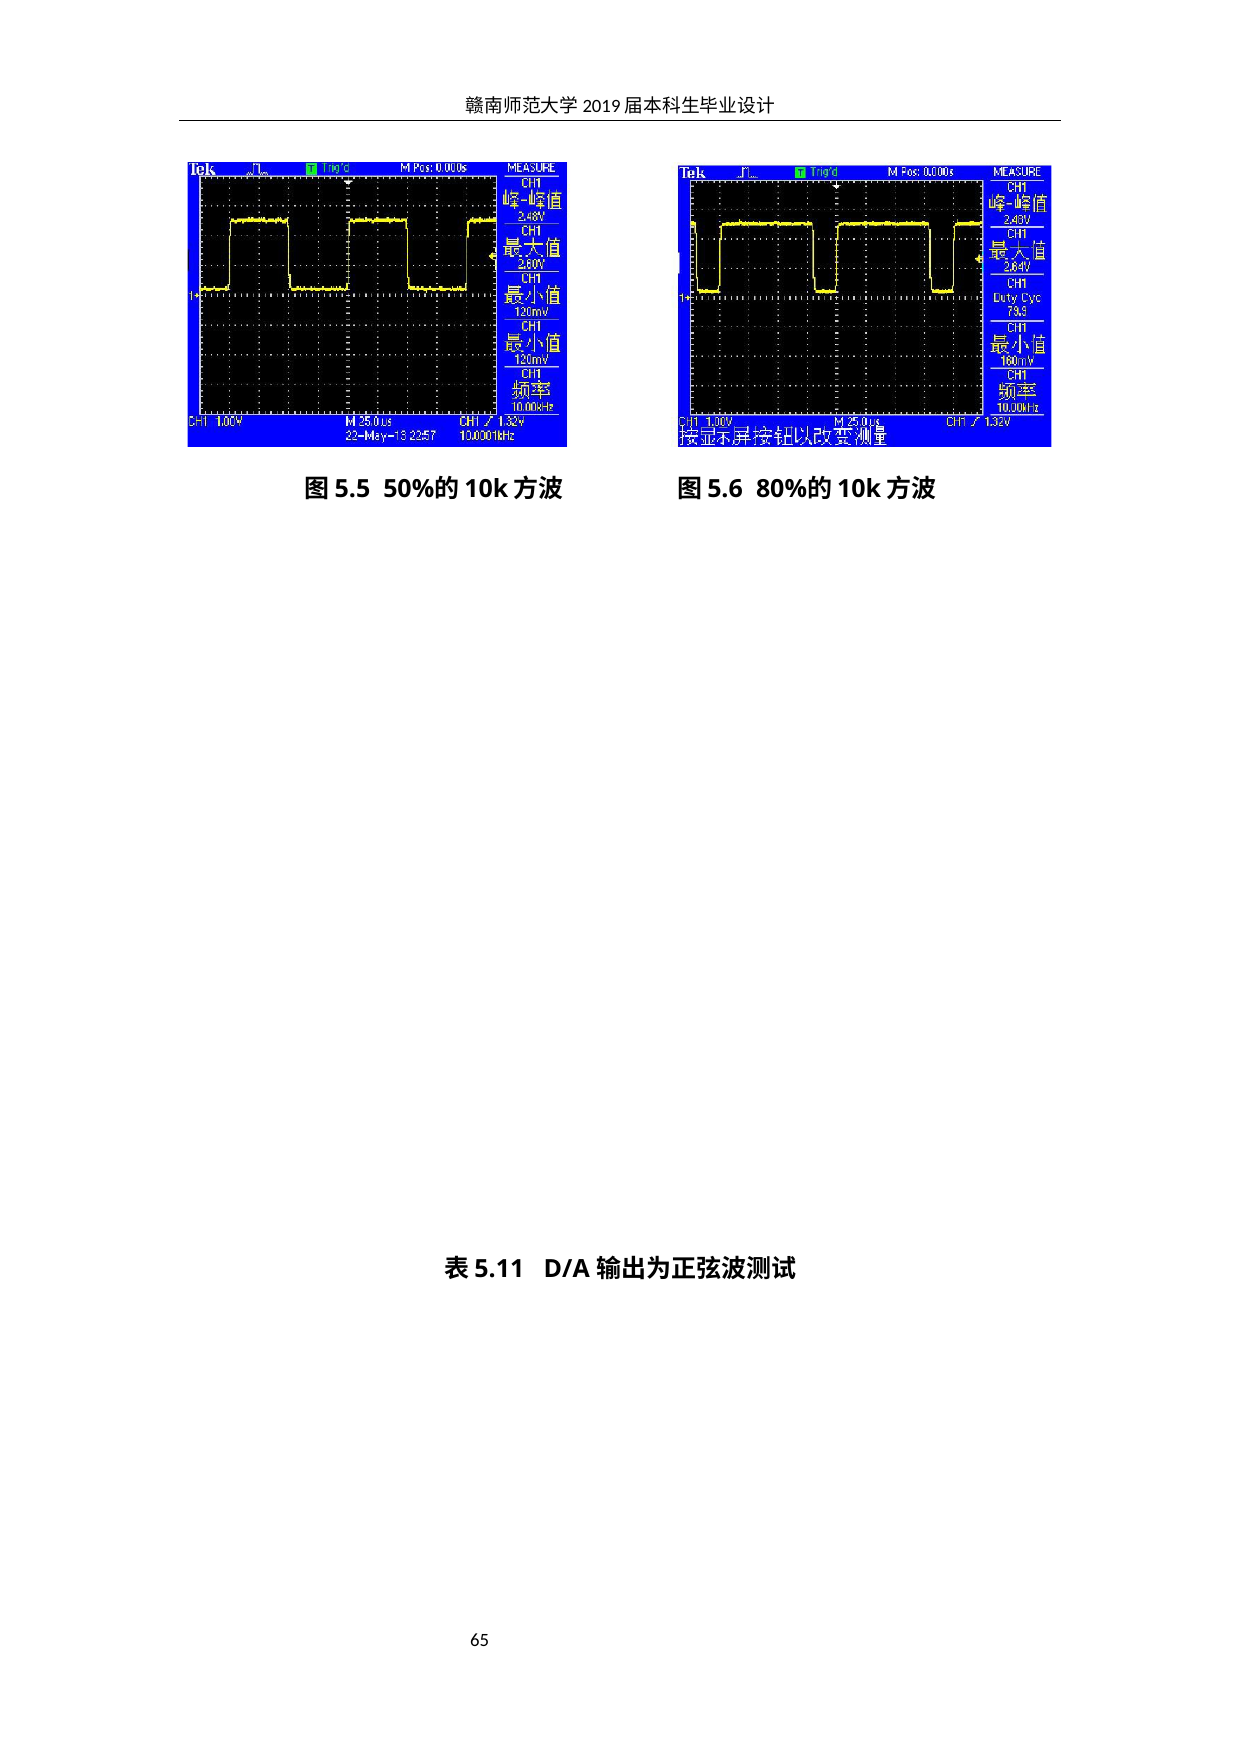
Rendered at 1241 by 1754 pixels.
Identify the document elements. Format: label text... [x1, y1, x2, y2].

text 图5.5 50%的10k方波 图5.6 80%的10k方波 [187, 454, 1053, 519]
text 表5.11 D/A 输出为正弦波测试 [187, 1234, 1053, 1299]
picture [187, 162, 1052, 447]
